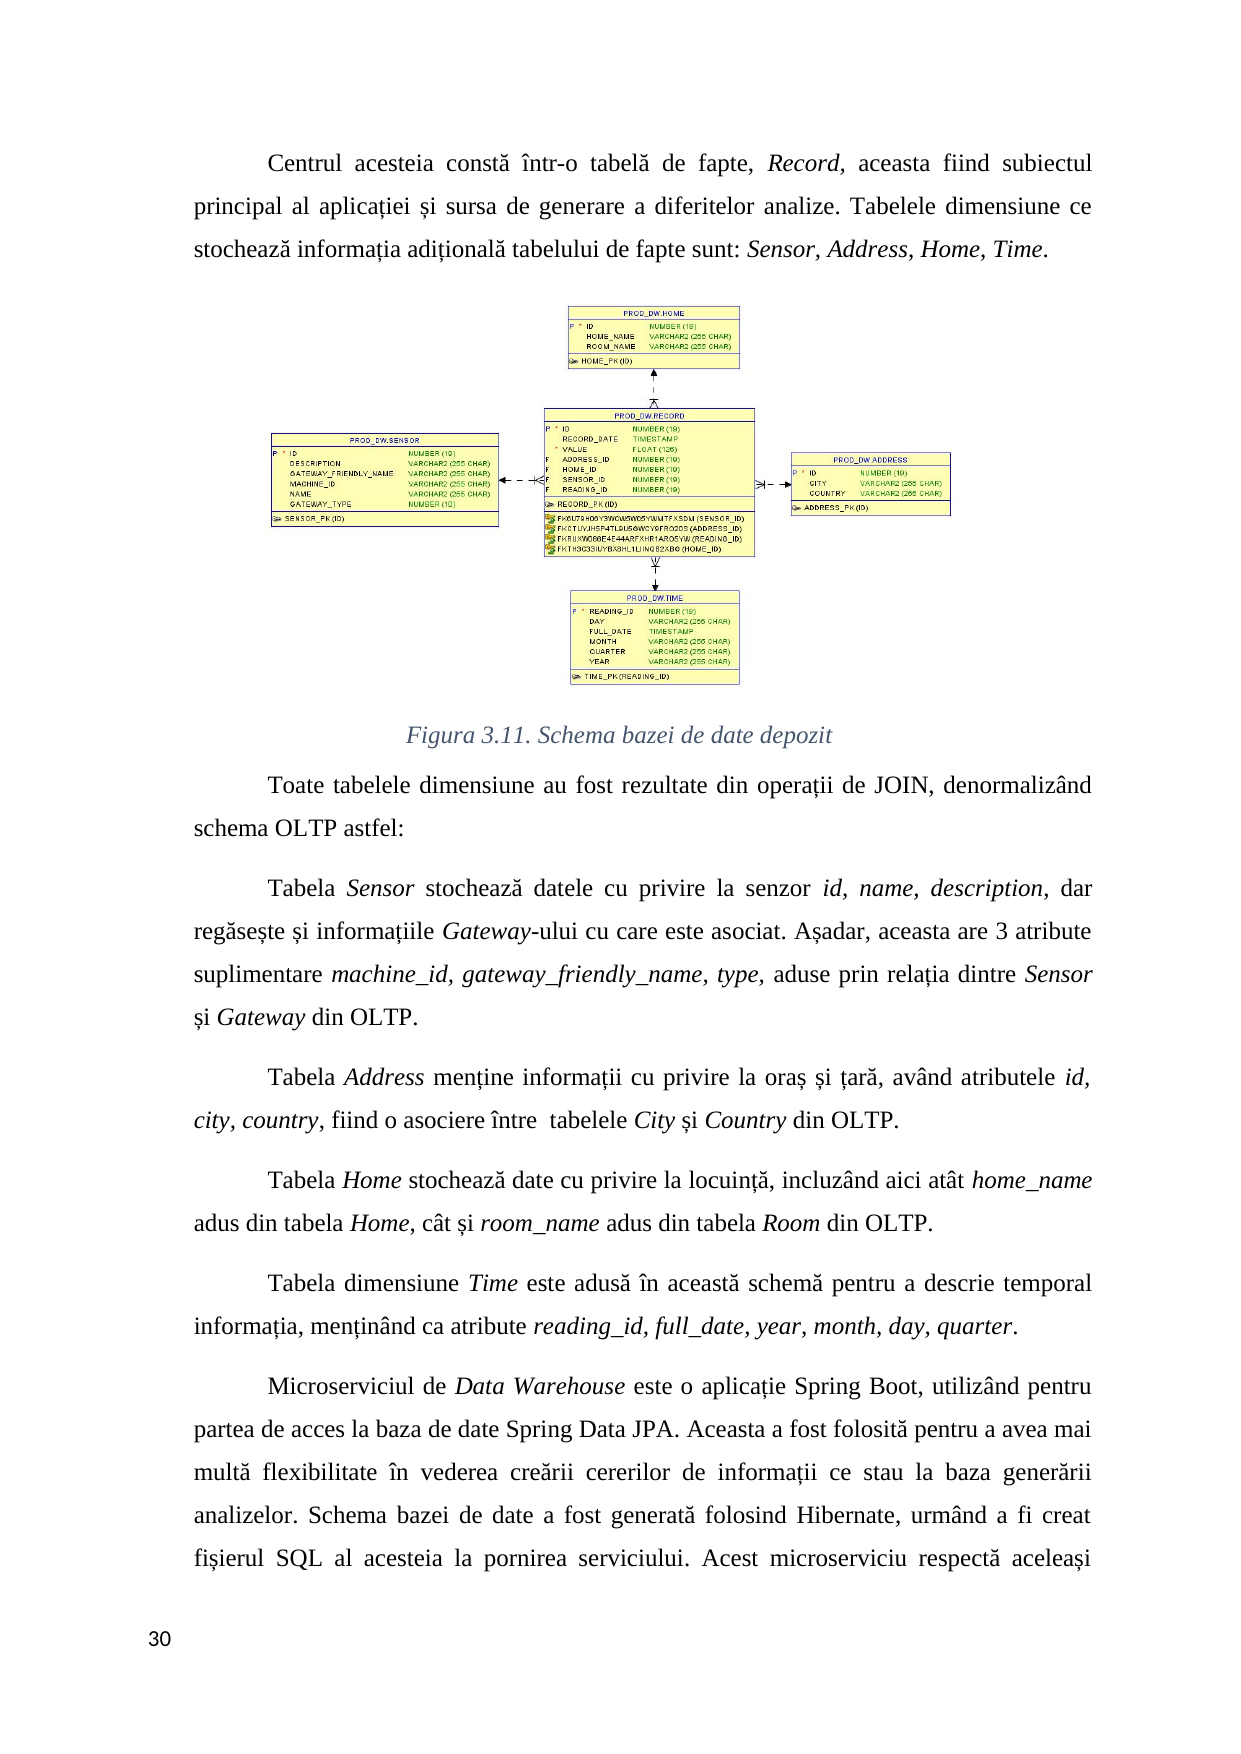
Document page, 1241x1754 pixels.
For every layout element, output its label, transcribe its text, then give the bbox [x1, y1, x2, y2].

text Tabela Sensor stochează datele cu privire la senzor id, name, description, dar regăsește și informațiile Gateway-ului cu care este asociat. Așadar, aceasta are 3 atribute suplimentare machine_id, gateway_friendly_name, type, aduse prin relația dintre Sensor și Gateway din OLTP. [193, 873, 1092, 1031]
text Toate tabelele dimensiune au fost rezultate din operații de JOIN, denormalizând schema OLTP astfel: [193, 770, 1092, 842]
text Figura 3.11. Schema bazei de date depozit [148, 720, 1092, 749]
text Centrul acesteia constă într-o tabelă de fapte, Record, aceasta fiind subiectul principal al aplicației și sursa de generare a diferitelor analize. Tabelele dimensiune ce stochează informația adițională tabelului de fapte sunt: Sensor, Address, Home, Time. [193, 148, 1092, 263]
text Tabela Address menține informații cu privire la oraș și țară, având atributele id, city, country, fiind o asociere între tabelele City și Country din OLTP. [193, 1062, 1092, 1134]
text Tabela dimensiune Time este adusă în această schemă pentru a descrie temporal informația, menținând ca atribute reading_id, full_date, year, month, day, quarter. [193, 1268, 1092, 1340]
text Tabela Home stochează date cu privire la locuință, incluzând aici atât home_name adus din tabela Home, cât și room_name adus din tabela Room din OLTP. [193, 1165, 1092, 1237]
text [193, 1371, 1092, 1572]
picture [252, 293, 988, 690]
